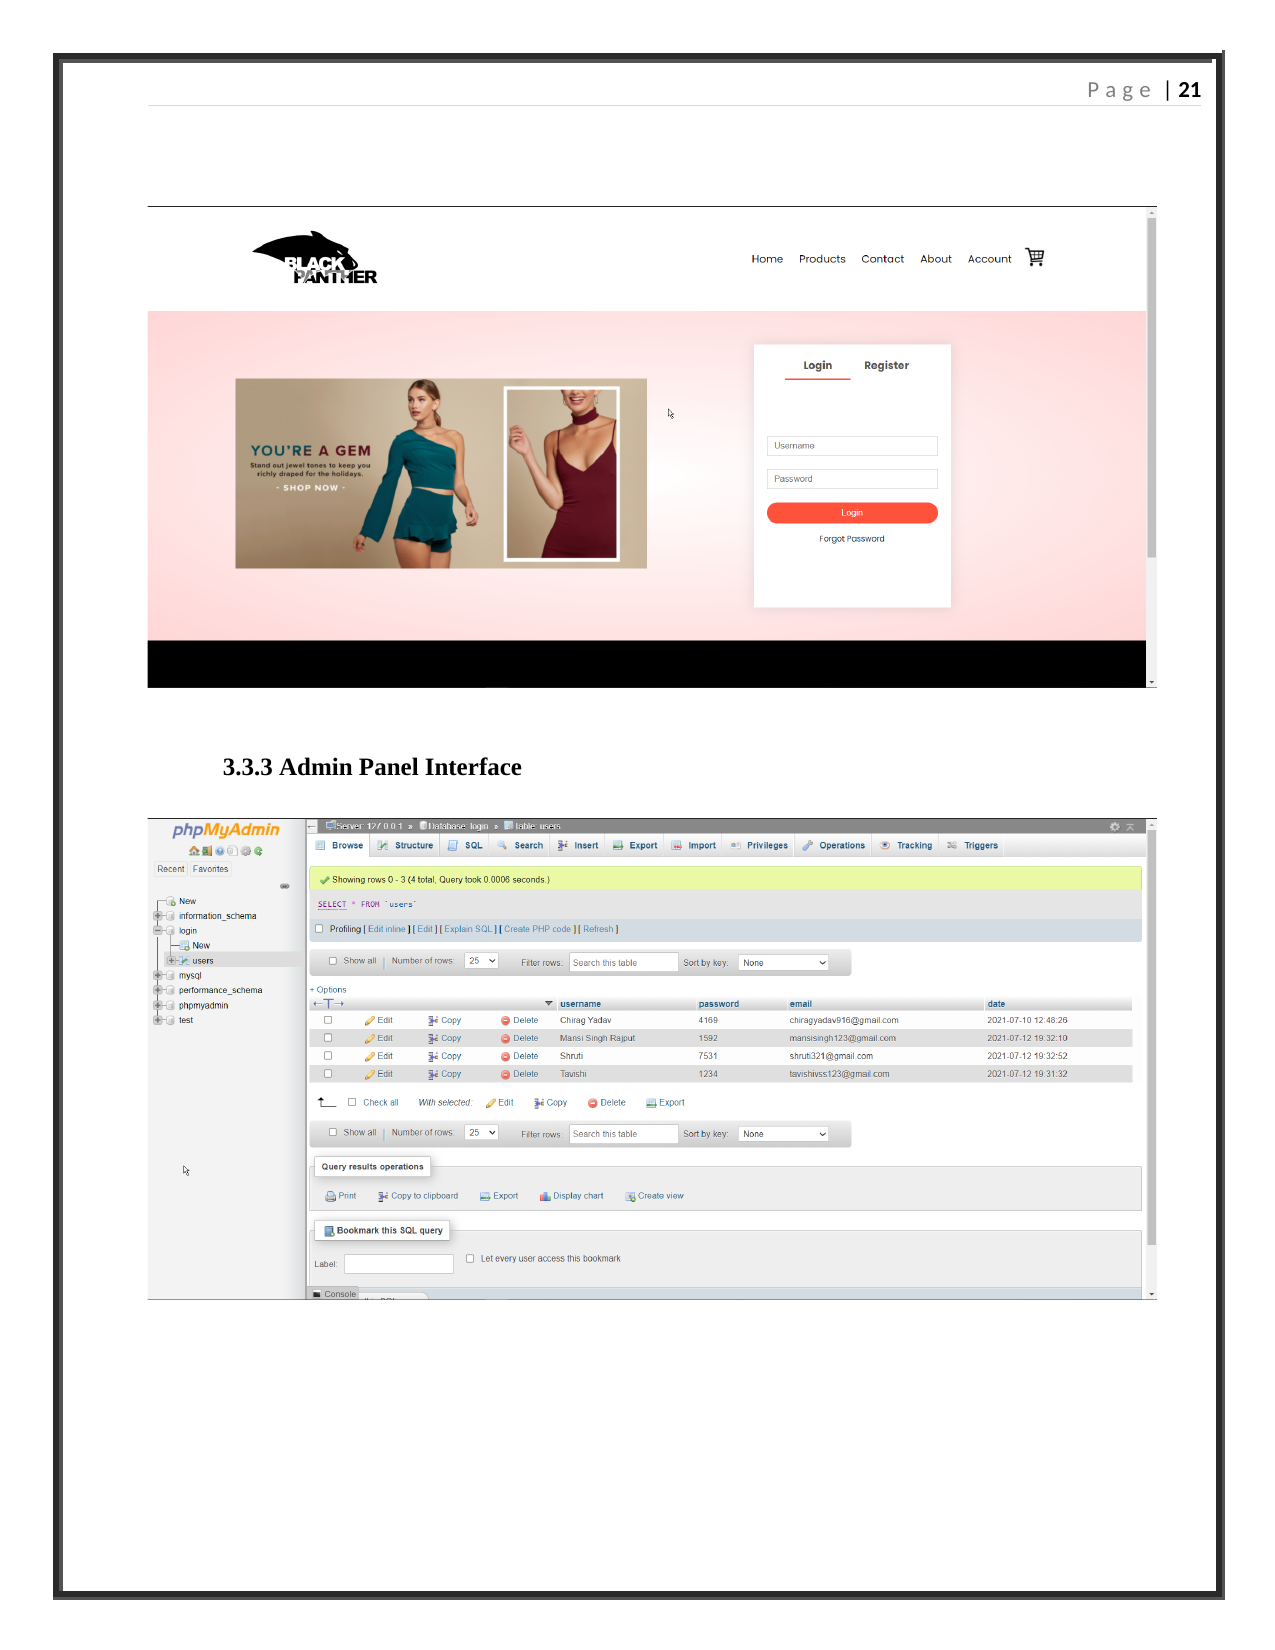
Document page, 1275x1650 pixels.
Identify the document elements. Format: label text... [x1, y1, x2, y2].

picture [147, 818, 1157, 1300]
list 3.3.3 Admin Panel Interface [223, 752, 1201, 781]
picture [147, 206, 1157, 688]
